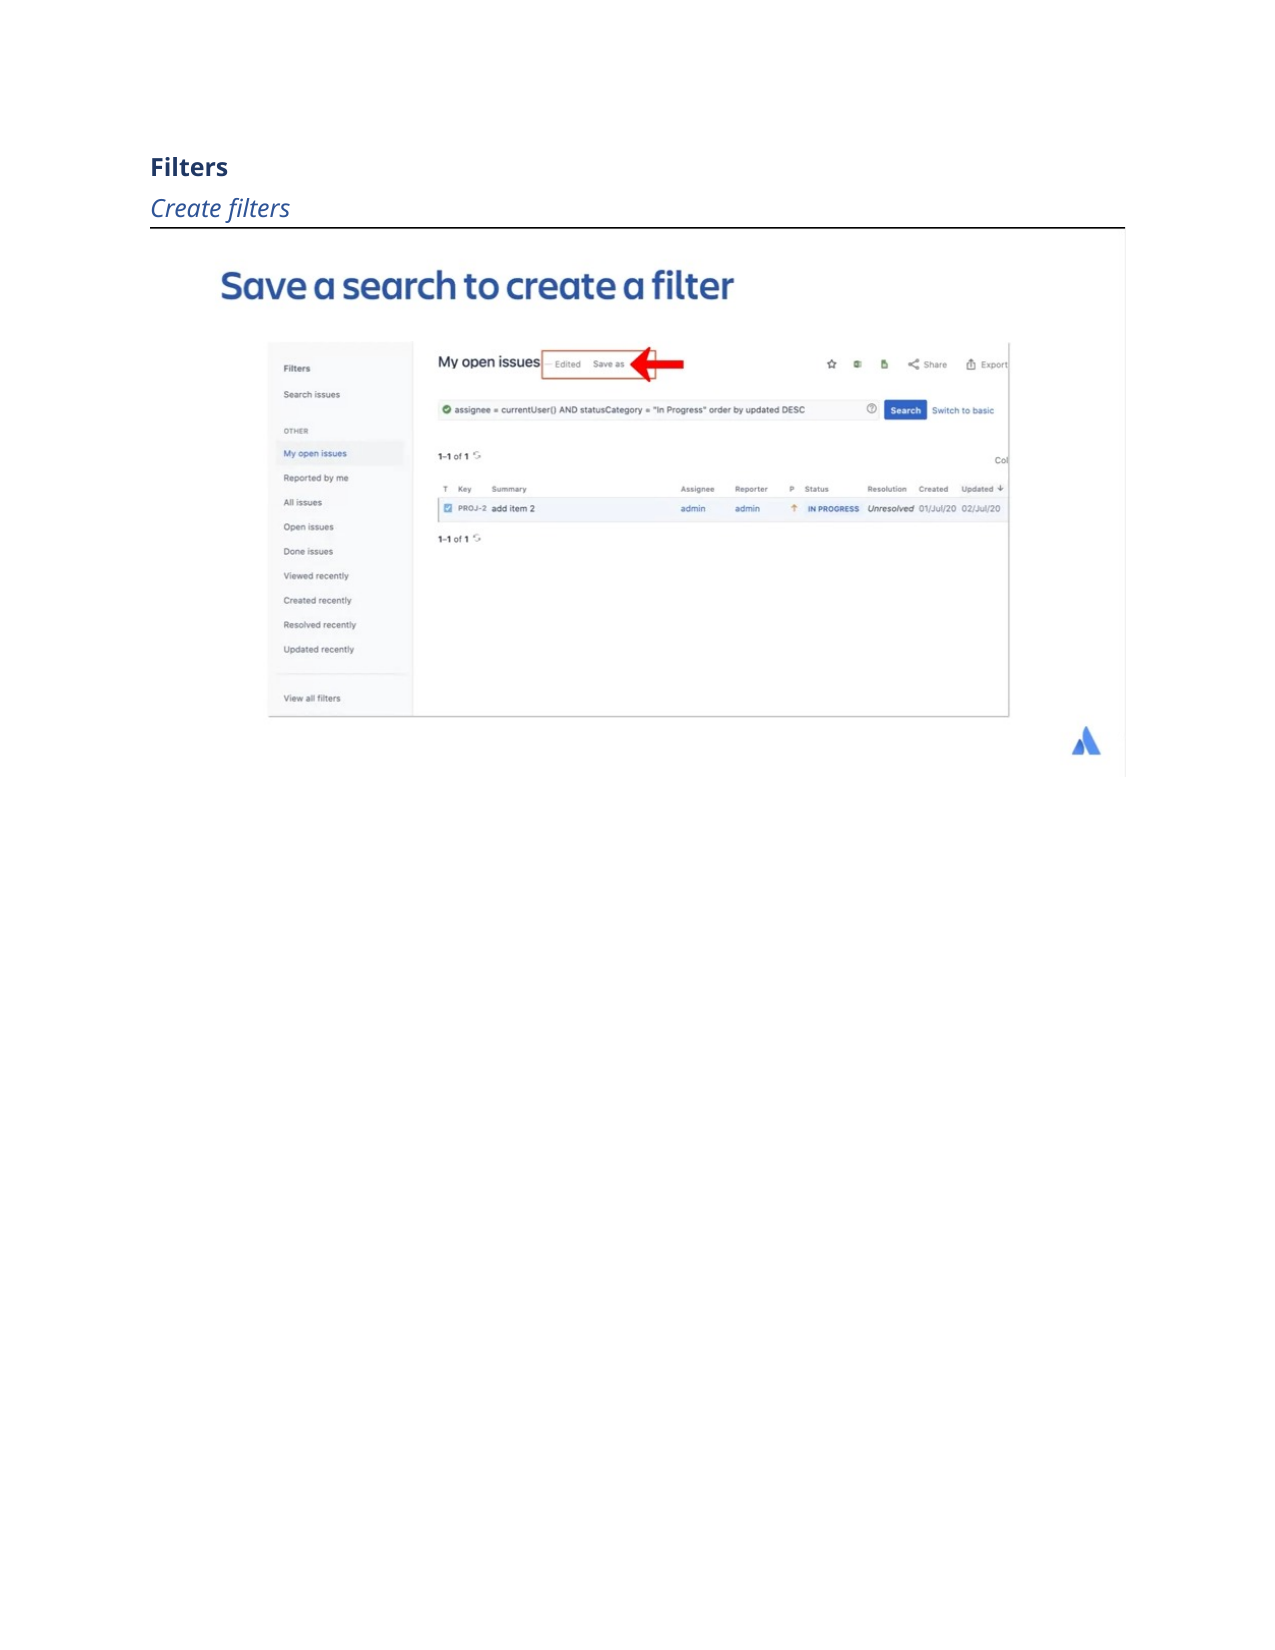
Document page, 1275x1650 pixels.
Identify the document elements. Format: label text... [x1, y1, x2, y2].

subtitle Filters [150, 150, 1125, 184]
picture [150, 227, 1125, 777]
subtitle Create filters [150, 191, 1125, 225]
